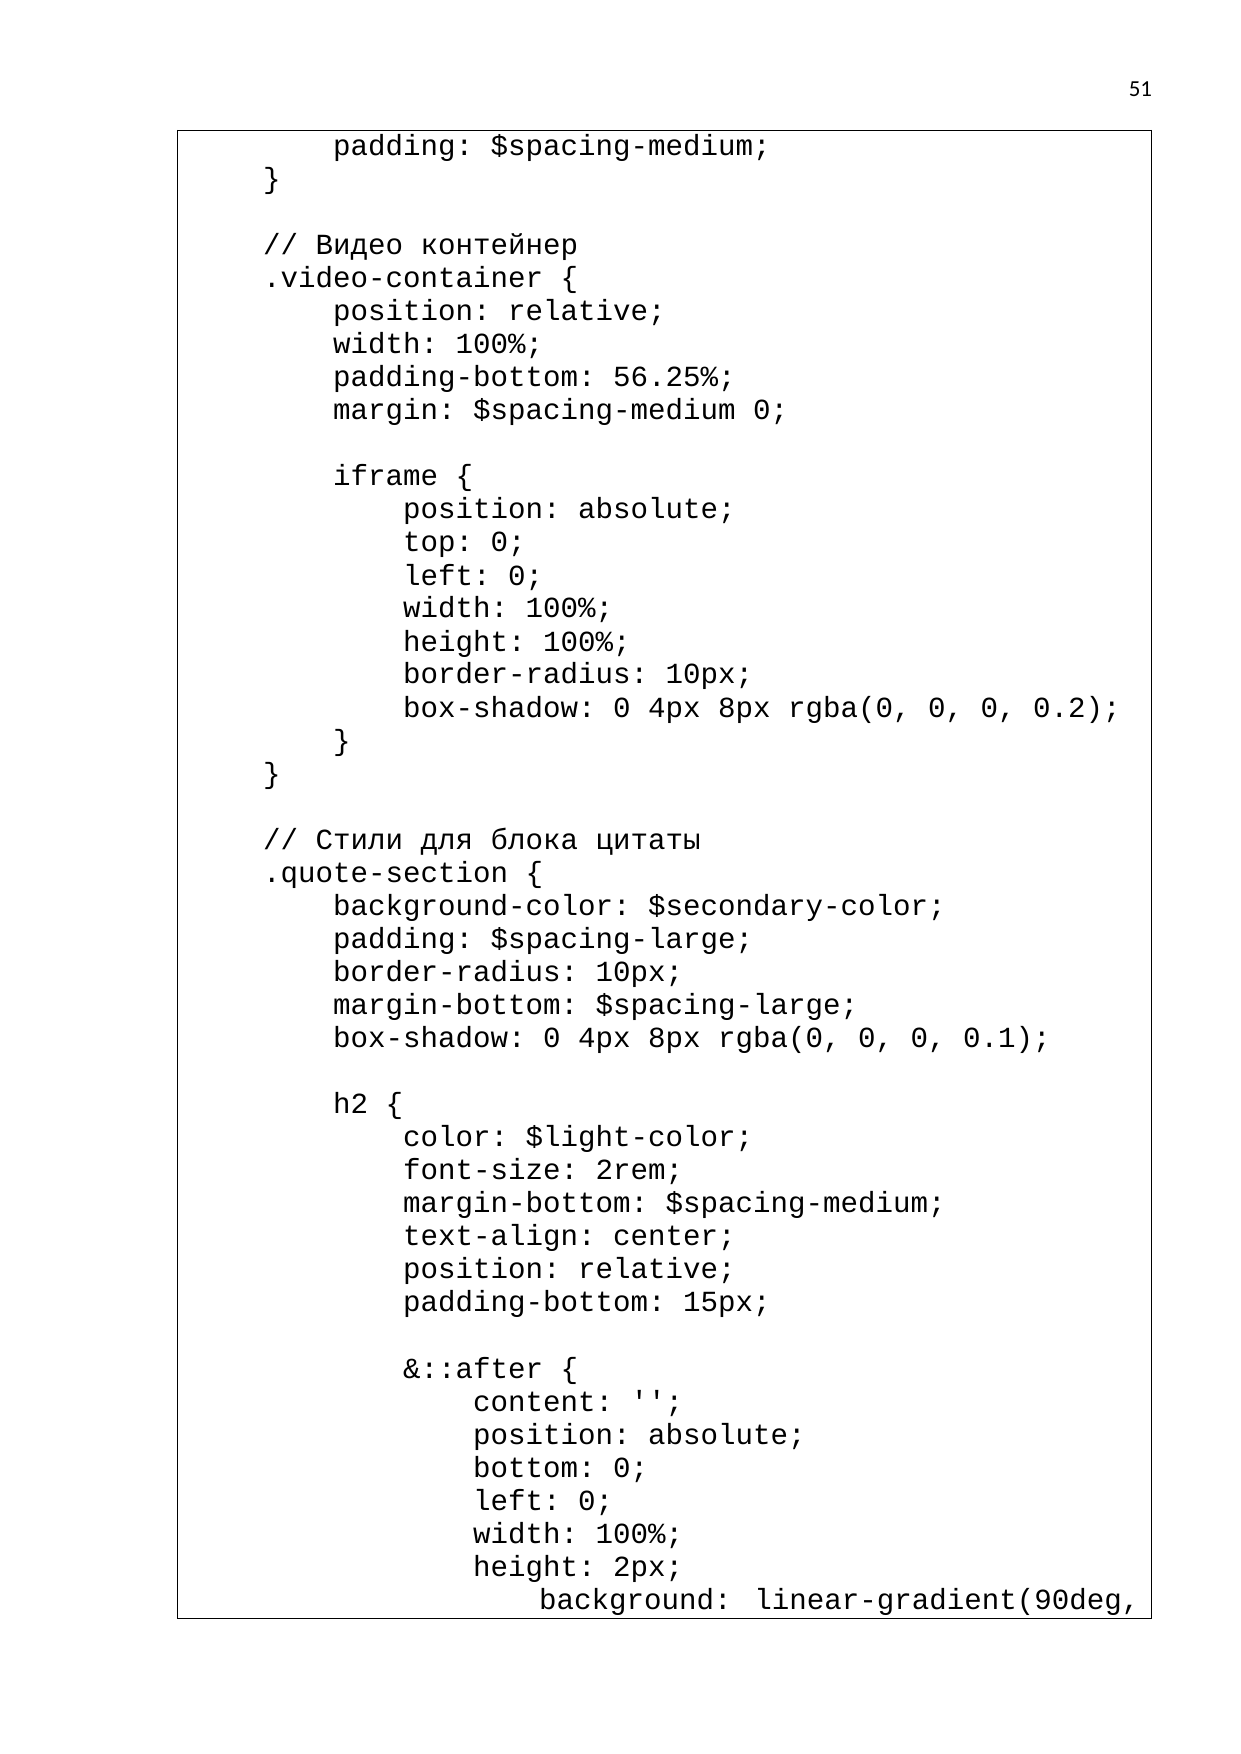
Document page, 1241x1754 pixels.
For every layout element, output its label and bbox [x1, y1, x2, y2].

table_header [178, 131, 1151, 1618]
